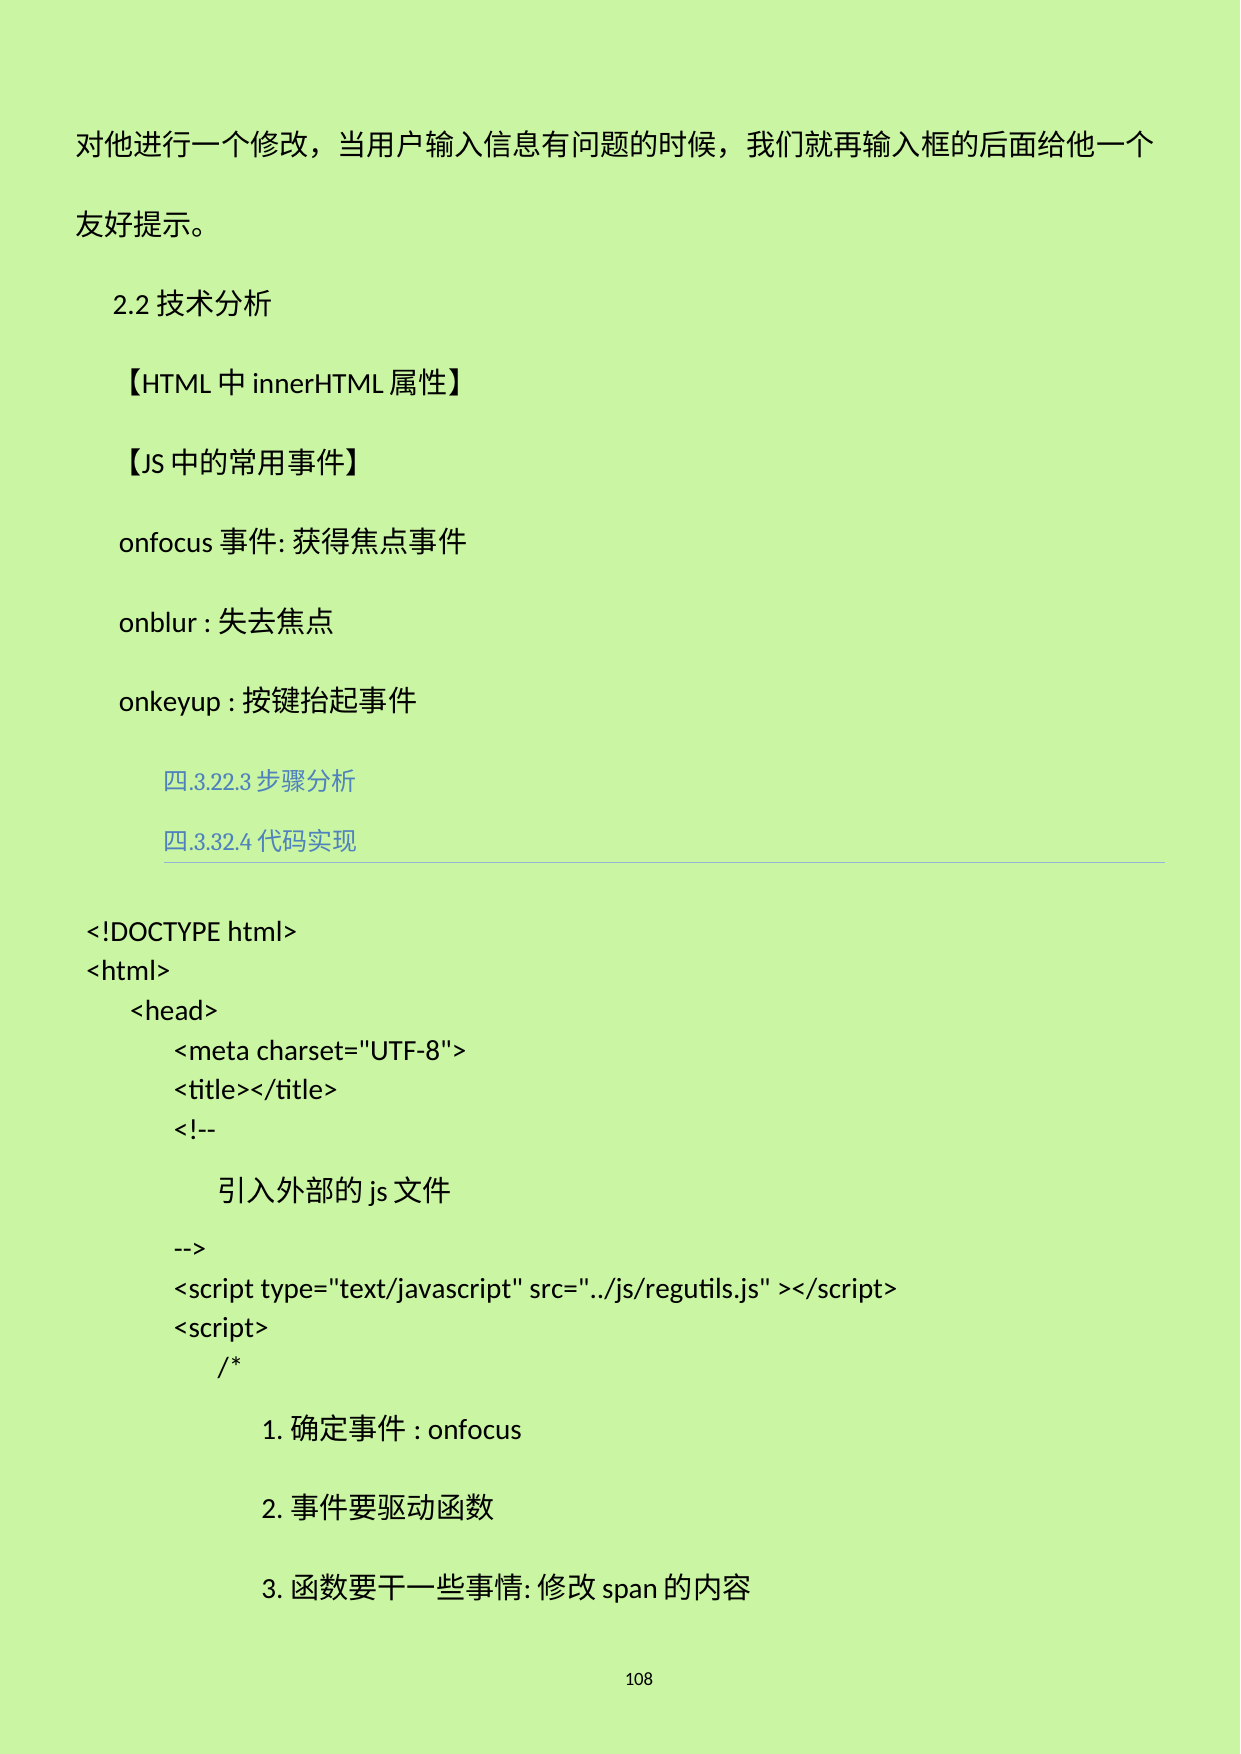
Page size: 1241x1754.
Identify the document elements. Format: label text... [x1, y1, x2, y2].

text onkeyup : 按键抬起事件 [75, 659, 1165, 738]
text onfocus 事件: 获得焦点事件 [75, 500, 1165, 580]
subtitle 2.4 代码实现 [164, 820, 1165, 862]
text onblur : 失去焦点 [75, 580, 1165, 659]
text 【JS中的常用事件】 [75, 421, 1165, 500]
text 2.2 技术分析 [75, 262, 1165, 342]
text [75, 103, 1165, 262]
text 【HTML中innerHTML属性】 [75, 342, 1165, 421]
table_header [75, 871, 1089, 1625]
subtitle 2.3 步骤分析 [164, 759, 1165, 799]
